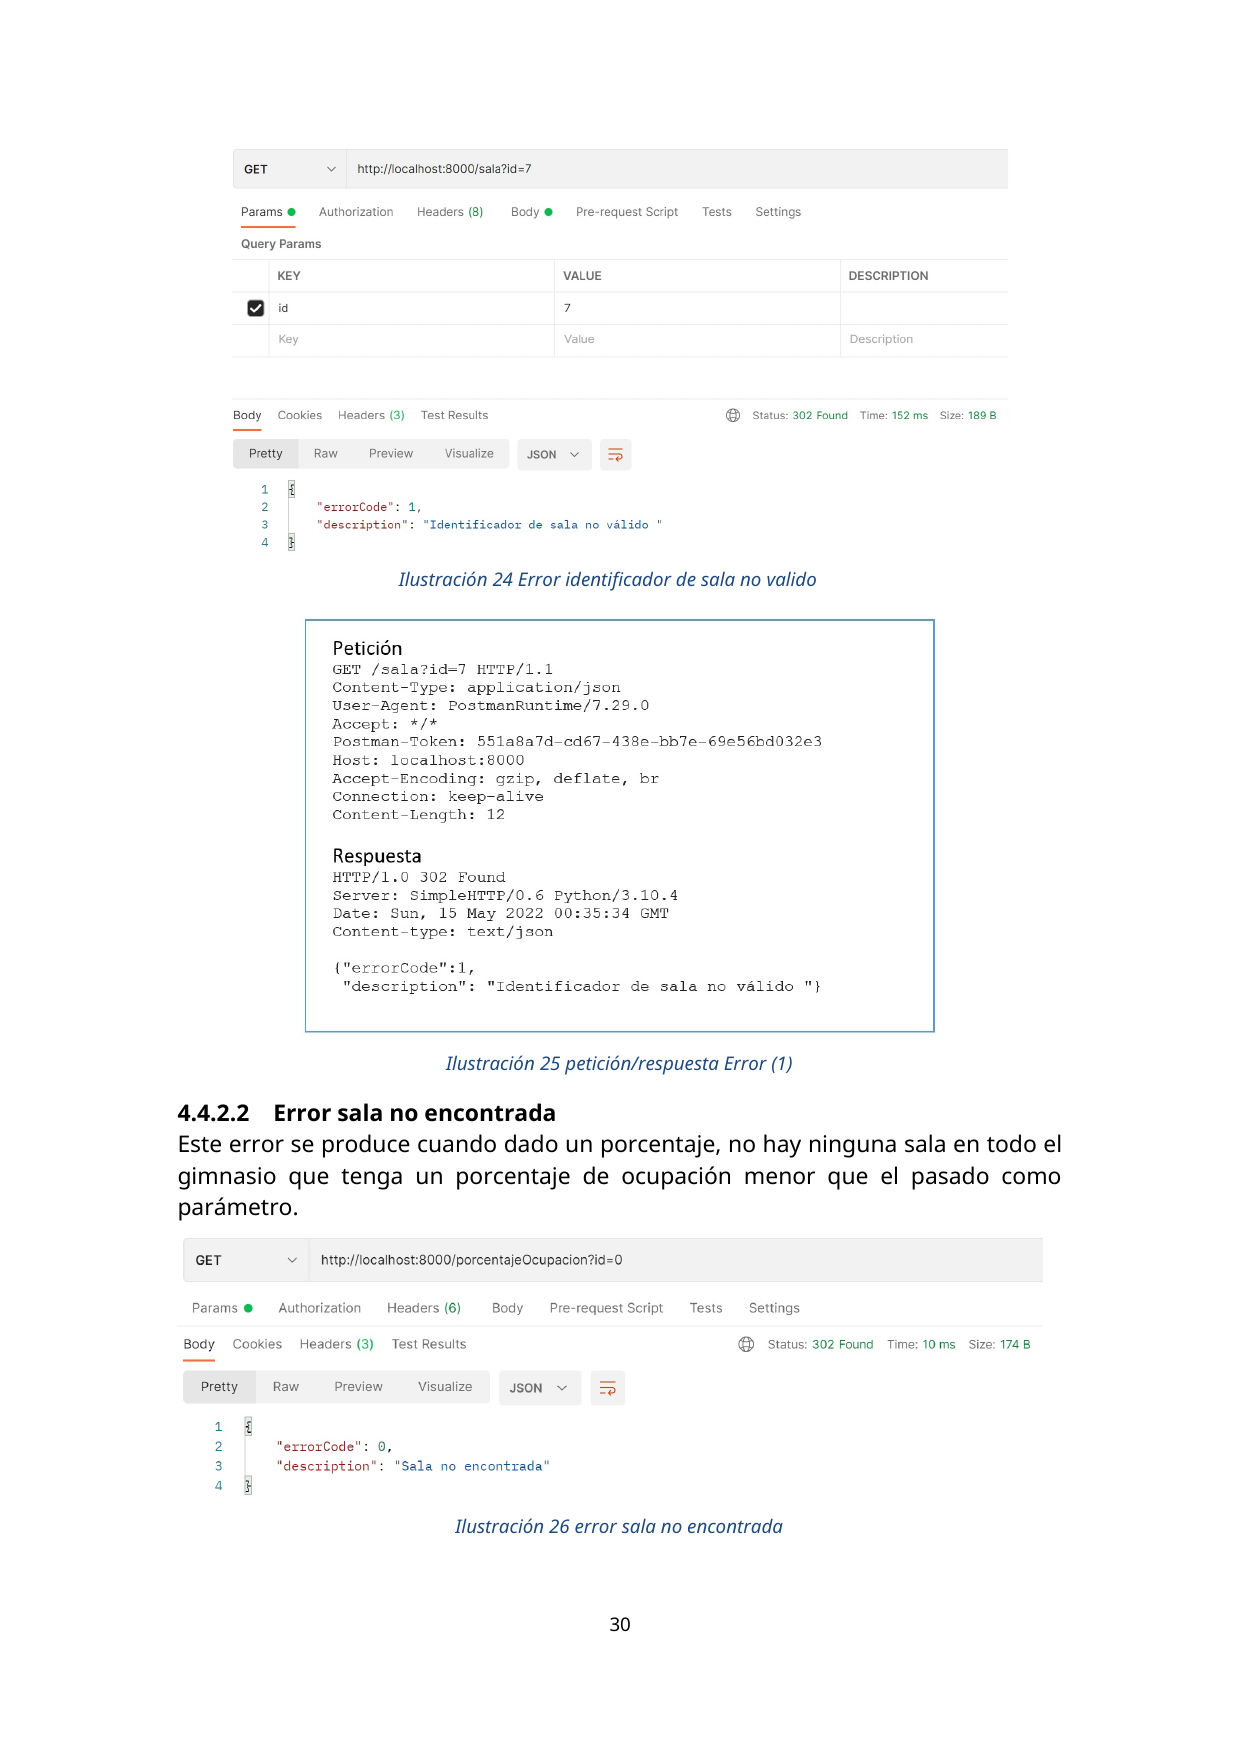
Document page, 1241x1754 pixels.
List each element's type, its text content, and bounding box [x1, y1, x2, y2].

picture [177, 1234, 1043, 1502]
picture [299, 612, 942, 1039]
text Este error se produce cuando dado un porcentaje, no hay ninguna sala en todo el gimnasio que tenga un porcentaje de ocupación menor que el pasado como parámetro. [177, 1128, 1063, 1222]
subtitle Error sala no encontrada [177, 1097, 1063, 1128]
picture [232, 148, 1009, 554]
